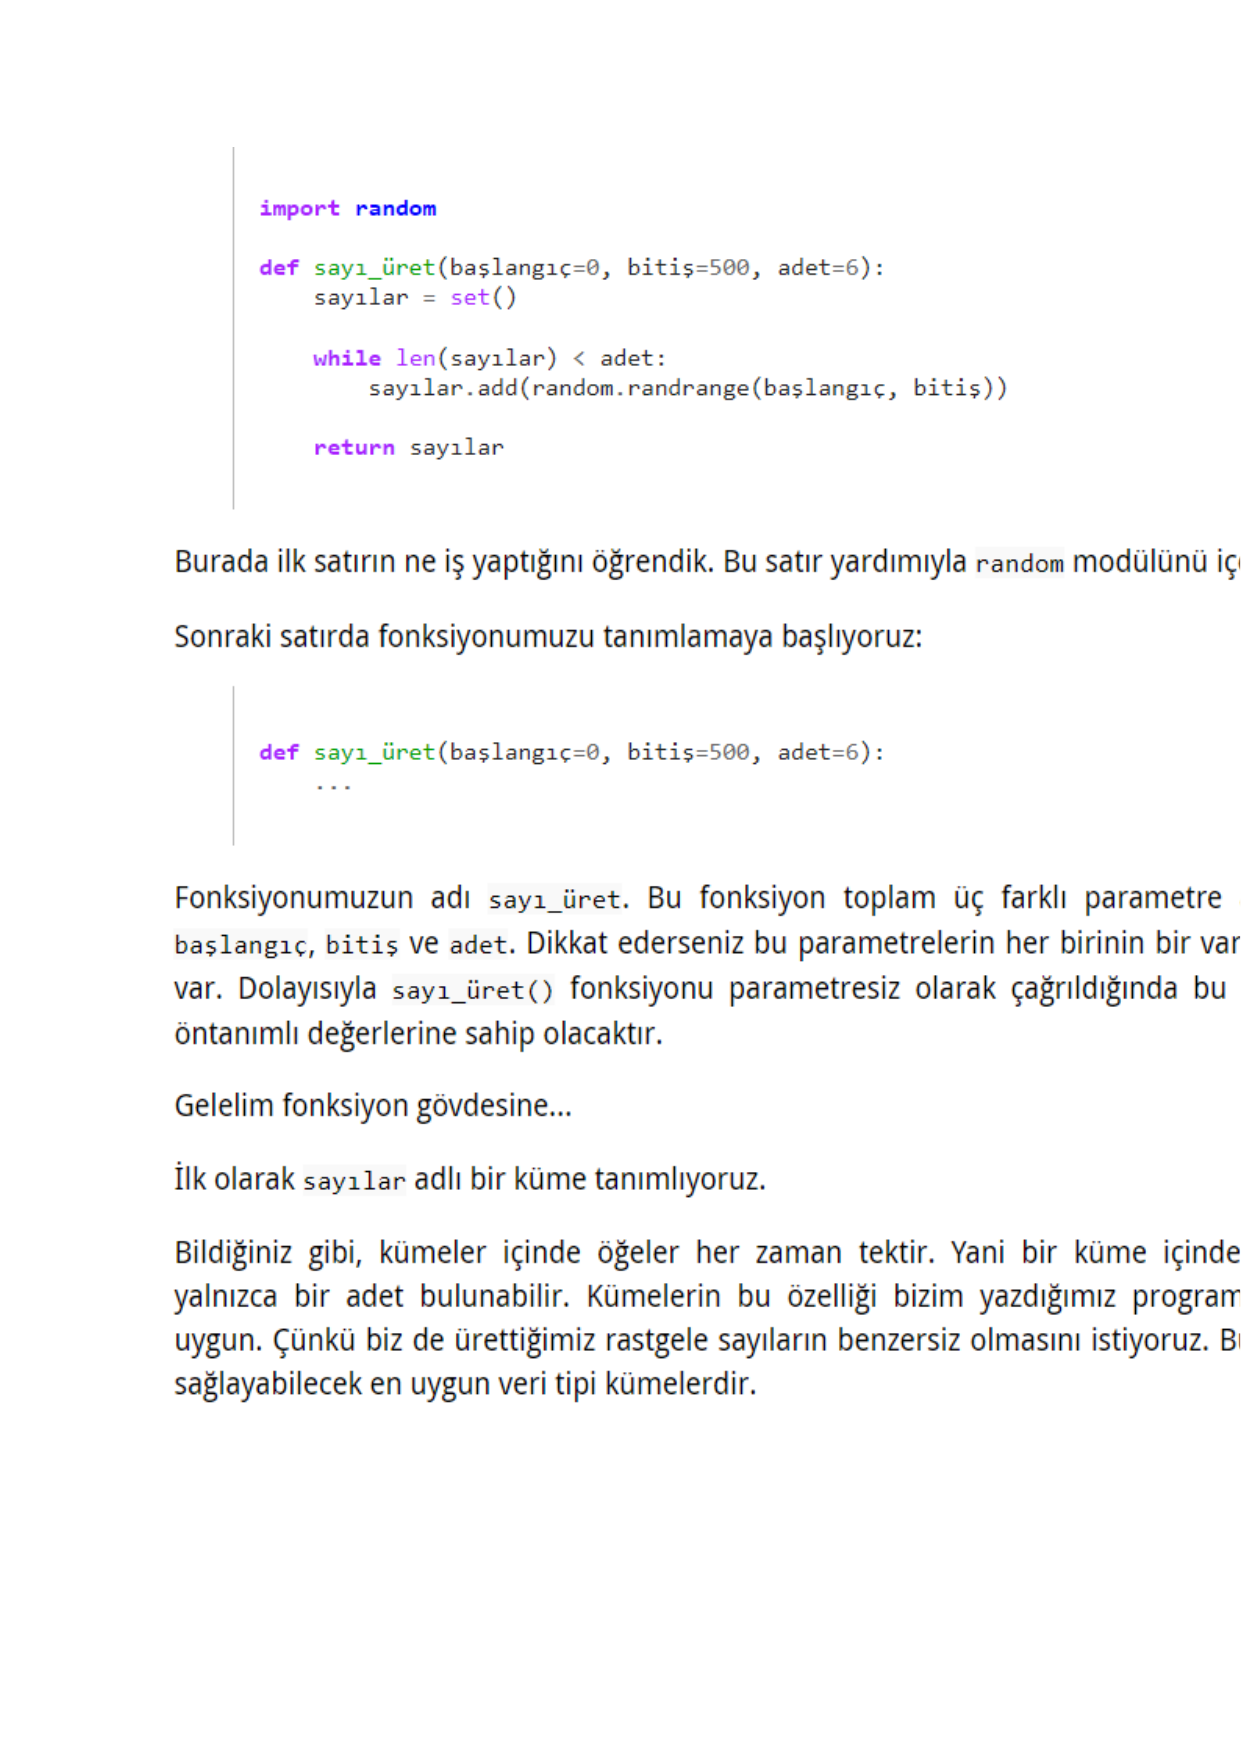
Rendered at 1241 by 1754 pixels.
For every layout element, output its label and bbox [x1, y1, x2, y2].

picture [147, 147, 1241, 1429]
